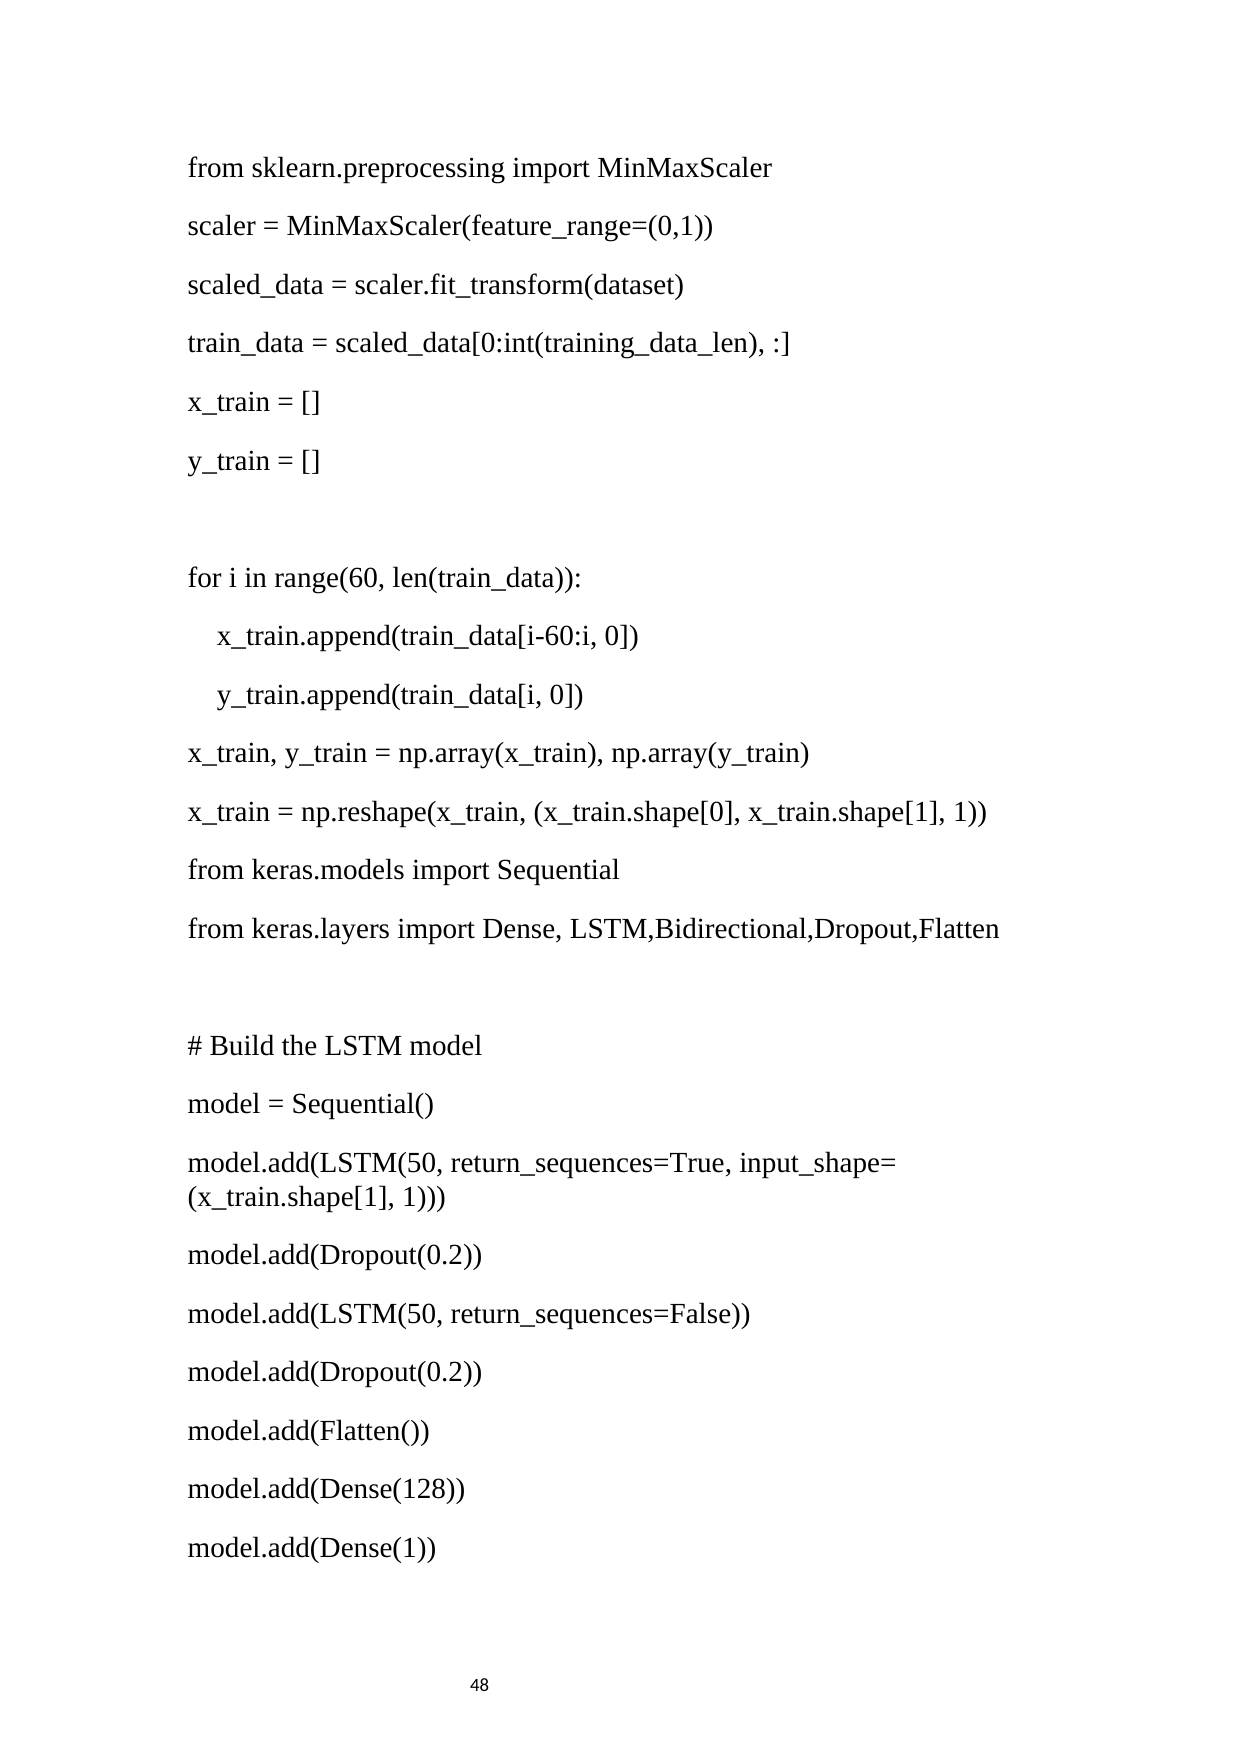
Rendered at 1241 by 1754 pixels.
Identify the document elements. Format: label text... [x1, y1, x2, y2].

text train_data = scaled_data[0:int(training_data_len), :] [187, 326, 1053, 359]
text model.add(Dropout(0.2)) [187, 1237, 1053, 1271]
text y_train.append(train_data[i, 0]) [187, 677, 1053, 710]
text model.add(Flatten()) [187, 1413, 1053, 1446]
text for i in range(60, len(train_data)): [187, 560, 1053, 593]
text from sklearn.preprocessing import MinMaxScaler [187, 150, 1053, 183]
text model.add(Dense(128)) [187, 1471, 1053, 1505]
text model.add(Dropout(0.2)) [187, 1354, 1053, 1388]
text # Build the LSTM model [187, 1028, 1053, 1062]
text scaler = MinMaxScaler(feature_range=(0,1)) [187, 208, 1053, 242]
text from keras.layers import Dense, LSTM,Bidirectional,Dropout,Flatten [187, 911, 1053, 944]
text model.add(Dense(1)) [187, 1530, 1053, 1563]
text model.add(LSTM(50, return_sequences=True, input_shape= (x_train.shape[1], 1))) [187, 1145, 1053, 1212]
text model = Sequential() [187, 1087, 1053, 1120]
text model.add(LSTM(50, return_sequences=False)) [187, 1296, 1053, 1329]
text x_train, y_train = np.array(x_train), np.array(y_train) [187, 735, 1053, 769]
text x_train = [] [187, 384, 1053, 418]
text from keras.models import Sequential [187, 852, 1053, 886]
text x_train = np.reshape(x_train, (x_train.shape[0], x_train.shape[1], 1)) [187, 794, 1053, 827]
text y_train = [] [187, 443, 1053, 476]
text scaled_data = scaler.fit_transform(dataset) [187, 267, 1053, 301]
text x_train.append(train_data[i-60:i, 0]) [187, 618, 1053, 652]
